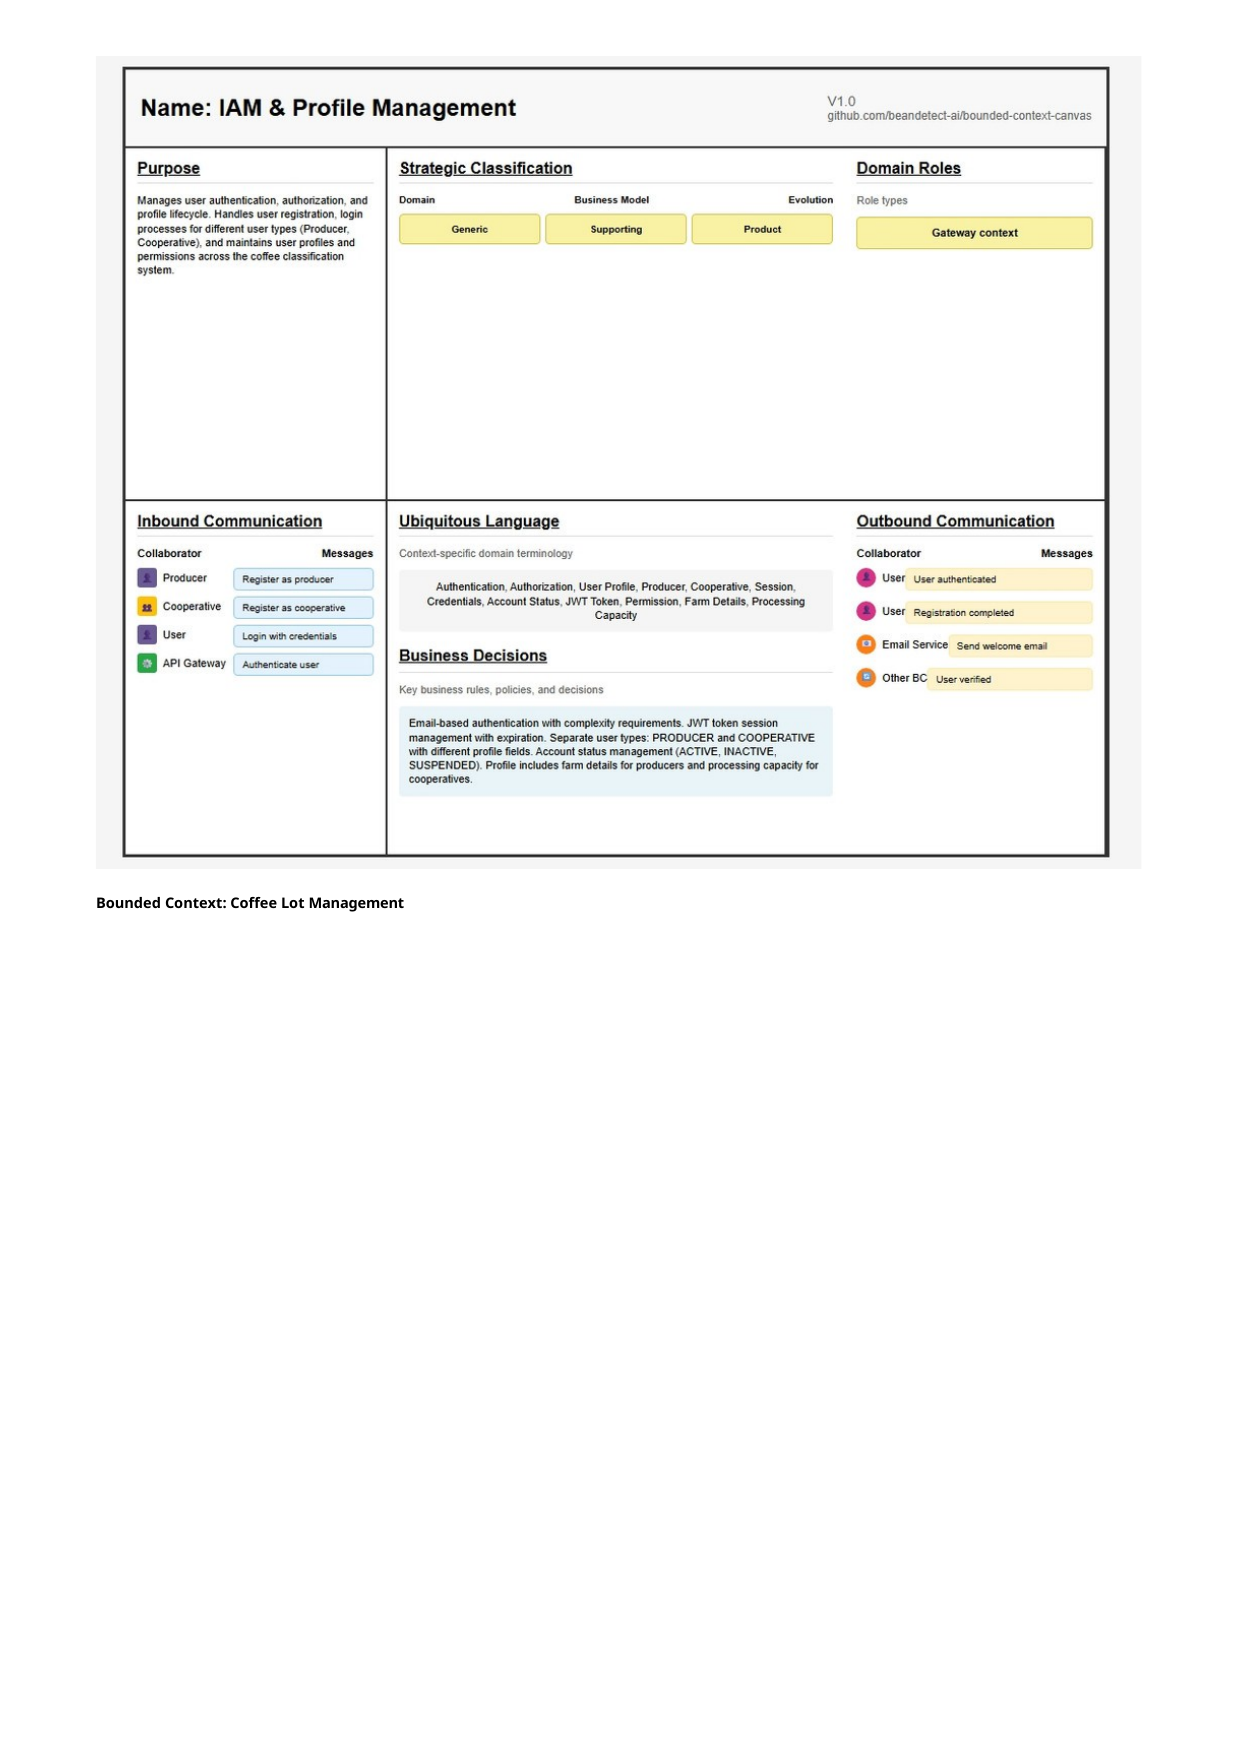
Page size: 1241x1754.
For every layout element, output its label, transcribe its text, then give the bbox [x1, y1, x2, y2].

picture [95, 56, 1142, 869]
text Bounded Context: Coffee Lot Management [96, 893, 1166, 913]
